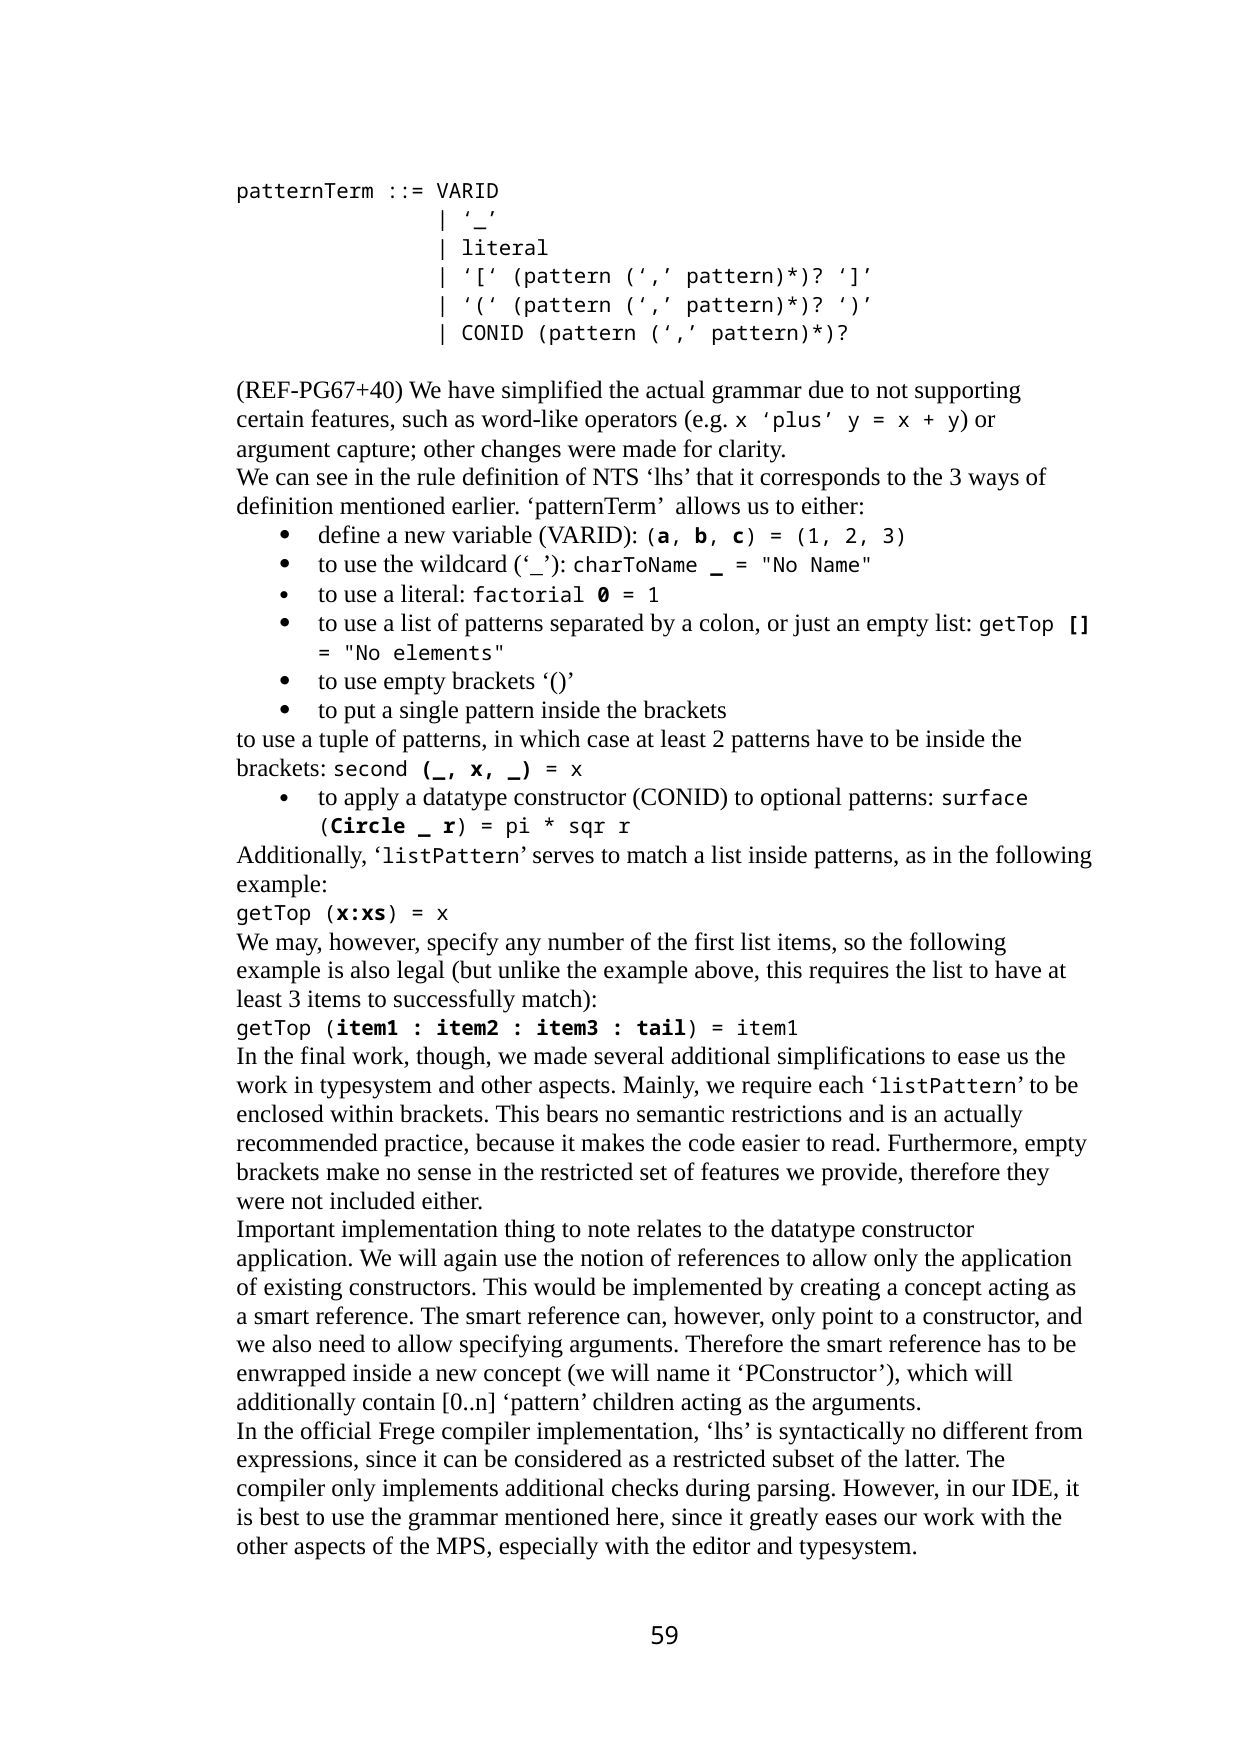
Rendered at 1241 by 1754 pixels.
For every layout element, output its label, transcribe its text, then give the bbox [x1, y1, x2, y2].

text to use a tuple of patterns, in which case at least 2 patterns have to be inside the brackets: second (_, x, _) = x [236, 724, 1092, 782]
list to apply a datatype constructor (CONID) to optional patterns: surface (Circle _ r) = pi * sqr r [280, 782, 1092, 840]
text | CONID (pattern (‘,’ pattern)*)? [236, 318, 1092, 347]
text getTop (x:xs) = x [236, 898, 1092, 927]
list to put a single pattern inside the brackets [280, 695, 1092, 724]
list to use a list of patterns separated by a colon, or just an empty list: getTop [] = "No elements" [280, 608, 1092, 666]
list to use the wildcard (‘_’): charToName _ = "No Name" [280, 549, 1092, 579]
text Important implementation thing to note relates to the datatype constructor application. We will again use the notion of references to allow only the application of existing constructors. This would be implemented by creating a concept acting as a smart reference. The smart reference can, however, only point to a constructor, and we also need to allow specifying arguments. Therefore the smart reference has to be enwrapped inside a new concept (we will name it ‘PConstructor’), which will additionally contain [0..n] ‘pattern’ children acting as the arguments. [236, 1214, 1092, 1416]
text In the final work, though, we made several additional simplifications to ease us the work in typesystem and other aspects. Mainly, we require each ‘listPattern’ to be enclosed within brackets. This bears no semantic restrictions and is an actually recommended practice, because it makes the code easier to read. Furthermore, empty brackets make no sense in the restricted set of features we provide, therefore they were not included either. [236, 1041, 1092, 1214]
text In the official Frege compiler implementation, ‘lhs’ is syntactically no different from expressions, since it can be considered as a restricted subset of the latter. The compiler only implements additional checks during parsing. However, in our IDE, it is best to use the grammar mentioned here, since it greatly eases our work with the other aspects of the MPS, especially with the editor and typesystem. [236, 1416, 1092, 1559]
list to use empty brackets ‘()’ [280, 666, 1092, 695]
text We may, however, specify any number of the first list items, so the following example is also legal (but unlike the example above, this requires the list to have at least 3 items to successfully match): [236, 927, 1092, 1013]
text patternTerm ::= VARID [236, 176, 1092, 204]
list define a new variable (VARID): (a, b, c) = (1, 2, 3) [280, 520, 1092, 549]
text | ‘_’ [236, 204, 1092, 233]
text (REF-PG67+40) We have simplified the actual grammar due to not supporting certain features, such as word-like operators (e.g. x ‘plus’ y = x + y) or argument capture; other changes were made for clarity. [236, 376, 1092, 462]
text | ‘[‘ (pattern (‘,’ pattern)*)? ‘]’ [236, 261, 1092, 290]
text | literal [236, 233, 1092, 261]
text getTop (item1 : item2 : item3 : tail) = item1 [236, 1013, 1092, 1041]
text Additionally, ‘listPattern’ serves to match a list inside patterns, as in the following example: [236, 840, 1092, 898]
text | ‘(‘ (pattern (‘,’ pattern)*)? ‘)’ [236, 290, 1092, 318]
text We can see in the rule definition of NTS ‘lhs’ that it corresponds to the 3 ways of definition mentioned earlier. ‘patternTerm’ allows us to either: [236, 462, 1092, 520]
list to use a literal: factorial 0 = 1 [280, 579, 1092, 608]
